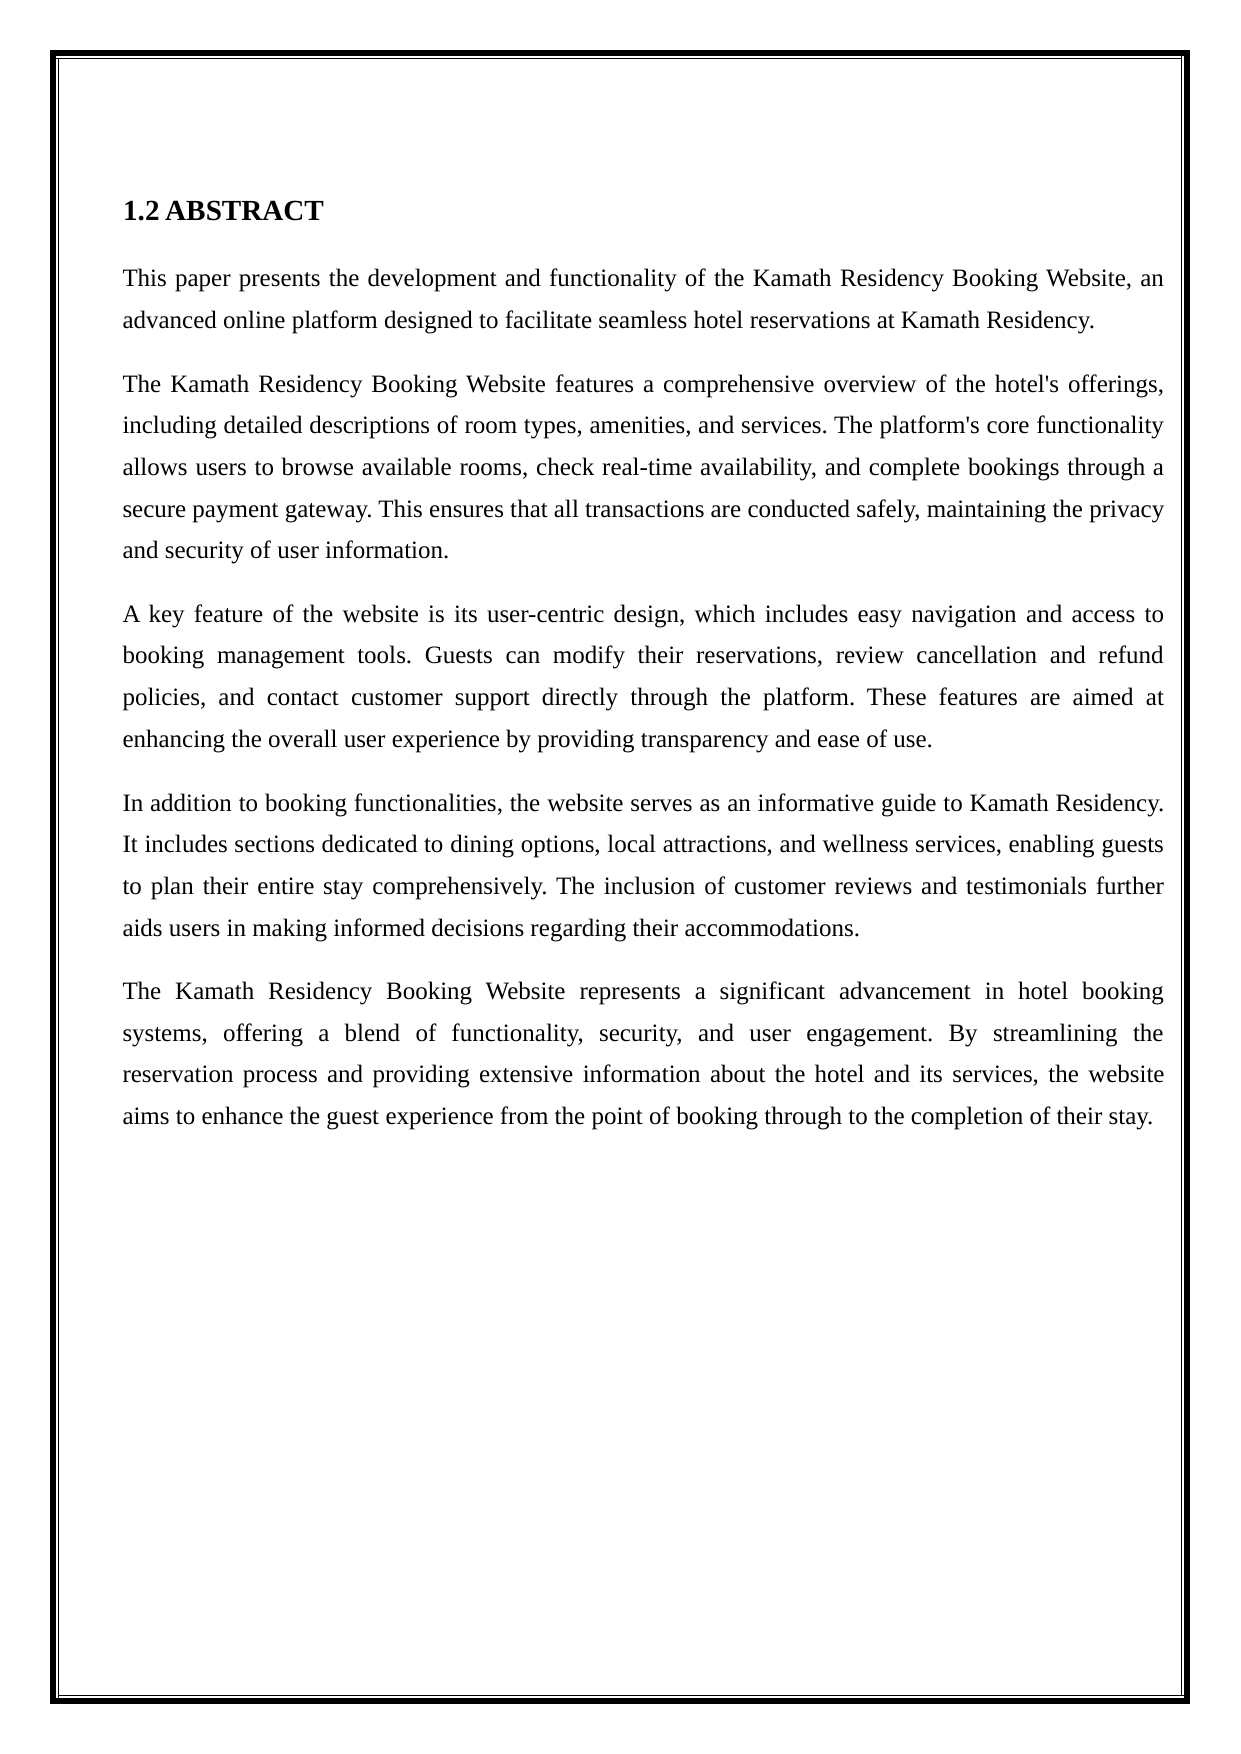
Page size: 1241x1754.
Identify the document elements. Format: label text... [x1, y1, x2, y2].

text 1.2 ABSTRACT [123, 193, 1165, 226]
text The Kamath Residency Booking Website features a comprehensive overview of the hotel's offerings, including detailed descriptions of room types, amenities, and services. The platform's core functionality allows users to browse available rooms, check real-time availability, and complete bookings through a secure payment gateway. This ensures that all transactions are conducted safely, maintaining the privacy and security of user information. [122, 369, 1165, 564]
text In addition to booking functionalities, the website serves as an informative guide to Kamath Residency. It includes sections dedicated to dining options, local attractions, and wellness services, enabling guests to plan their entire stay comprehensively. The inclusion of customer reviews and testimonials further aids users in making informed decisions regarding their accommodations. [122, 788, 1165, 941]
text The Kamath Residency Booking Website represents a significant advancement in hotel booking systems, offering a blend of functionality, security, and user engagement. By streamlining the reservation process and providing extensive information about the hotel and its services, the website aims to enhance the guest experience from the point of booking through to the completion of their stay. [122, 976, 1165, 1130]
text A key feature of the website is its user-centric design, which includes easy navigation and access to booking management tools. Guests can modify their reservations, review cancellation and refund policies, and contact customer support directly through the platform. These features are aimed at enhancing the overall user experience by providing transparency and ease of use. [122, 599, 1165, 753]
text This paper presents the development and functionality of the Kamath Residency Booking Website, an advanced online platform designed to facilitate seamless hotel reservations at Kamath Residency. [122, 263, 1165, 334]
